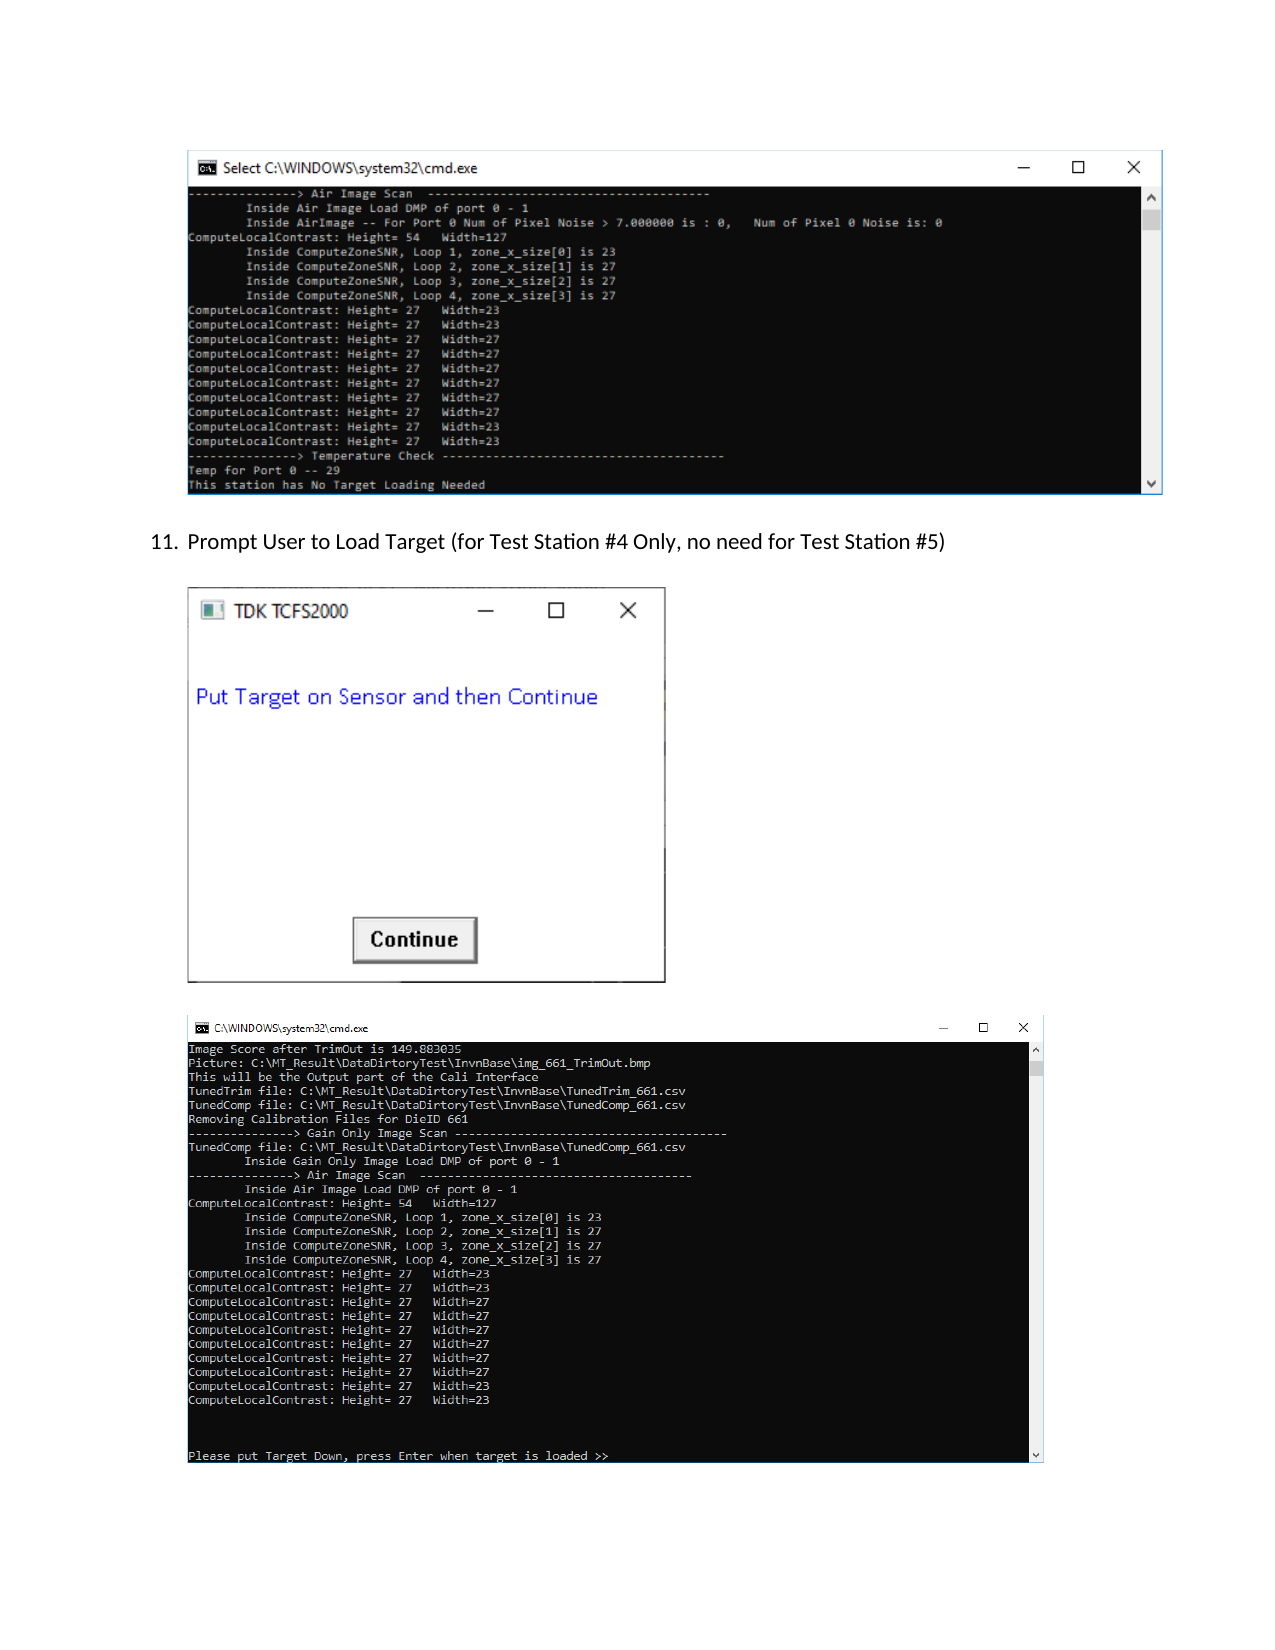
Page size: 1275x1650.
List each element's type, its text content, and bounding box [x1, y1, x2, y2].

list Prompt User to Load Target (for Test Station #4 Only, no need for Test Station #5) [150, 527, 1125, 555]
picture [187, 150, 1163, 495]
picture [187, 587, 666, 983]
picture [187, 1015, 1044, 1463]
